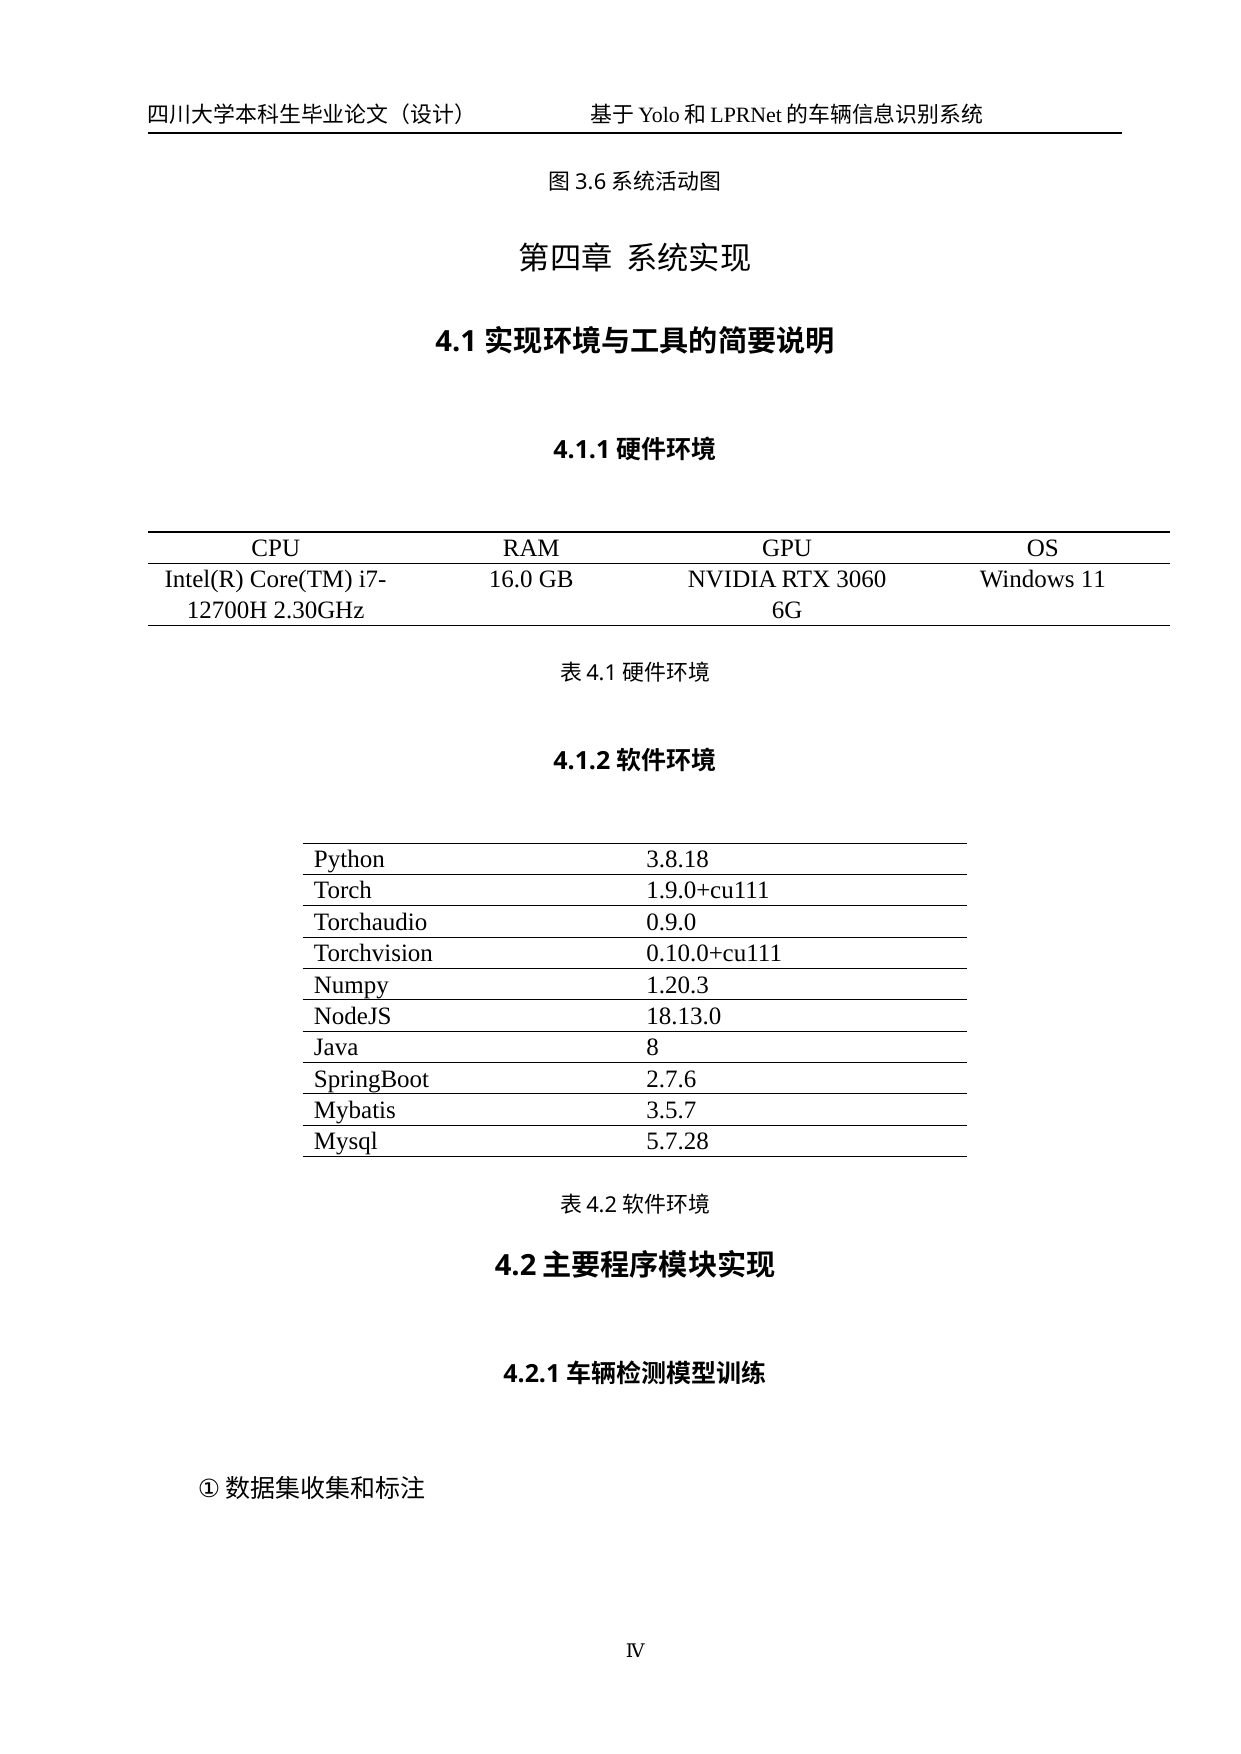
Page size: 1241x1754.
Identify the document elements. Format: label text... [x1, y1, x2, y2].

table_header RAM [403, 533, 659, 563]
table_cell 5.7.28 [635, 1126, 967, 1156]
table_cell Intel(R) Core(TM) i7-12700H 2.30GHz [148, 564, 403, 624]
table_header GPU [659, 533, 915, 563]
subtitle 4.2主要程序模块实现 [148, 1233, 1122, 1293]
table_header Python [303, 844, 635, 874]
text 表4.2 软件环境 [148, 1172, 1122, 1233]
table_cell Mybatis [303, 1094, 635, 1125]
text 表4.1 硬件环境 [148, 641, 1122, 701]
list 4.1.1 硬件环境 [148, 417, 1122, 478]
table_cell 2.7.6 [635, 1063, 967, 1093]
table_cell Torch [303, 875, 635, 905]
text ①数据集收集和标注 [148, 1456, 1122, 1516]
table_cell 8 [635, 1032, 967, 1062]
table_cell 1.20.3 [635, 969, 967, 999]
list 4.2.1 车辆检测模型训练 [148, 1342, 1122, 1402]
table_cell NVIDIA RTX 3060 6G [659, 564, 915, 624]
table_header CPU [148, 533, 403, 563]
table_cell Torchaudio [303, 906, 635, 937]
table_cell 3.5.7 [635, 1094, 967, 1125]
table_cell SpringBoot [303, 1063, 635, 1093]
table_header 3.8.18 [635, 844, 967, 874]
table_cell Java [303, 1032, 635, 1062]
table_cell 16.0 GB [403, 564, 659, 624]
table_cell Torchvision [303, 938, 635, 968]
table_cell NodeJS [303, 1000, 635, 1031]
list 第四章 系统实现 [148, 225, 1122, 286]
table_cell 0.10.0+cu111 [635, 938, 967, 968]
text 图3.6 系统活动图 [148, 149, 1122, 210]
list 4.1 实现环境与工具的简要说明 [148, 308, 1122, 369]
table_cell 18.13.0 [635, 1000, 967, 1031]
table_cell Windows 11 [915, 564, 1170, 624]
table_header OS [915, 533, 1170, 563]
table_cell 1.9.0+cu111 [635, 875, 967, 905]
table_cell 0.9.0 [635, 906, 967, 937]
table_cell Mysql [303, 1126, 635, 1156]
list 4.1.2 软件环境 [148, 728, 1122, 789]
table_cell Numpy [303, 969, 635, 999]
